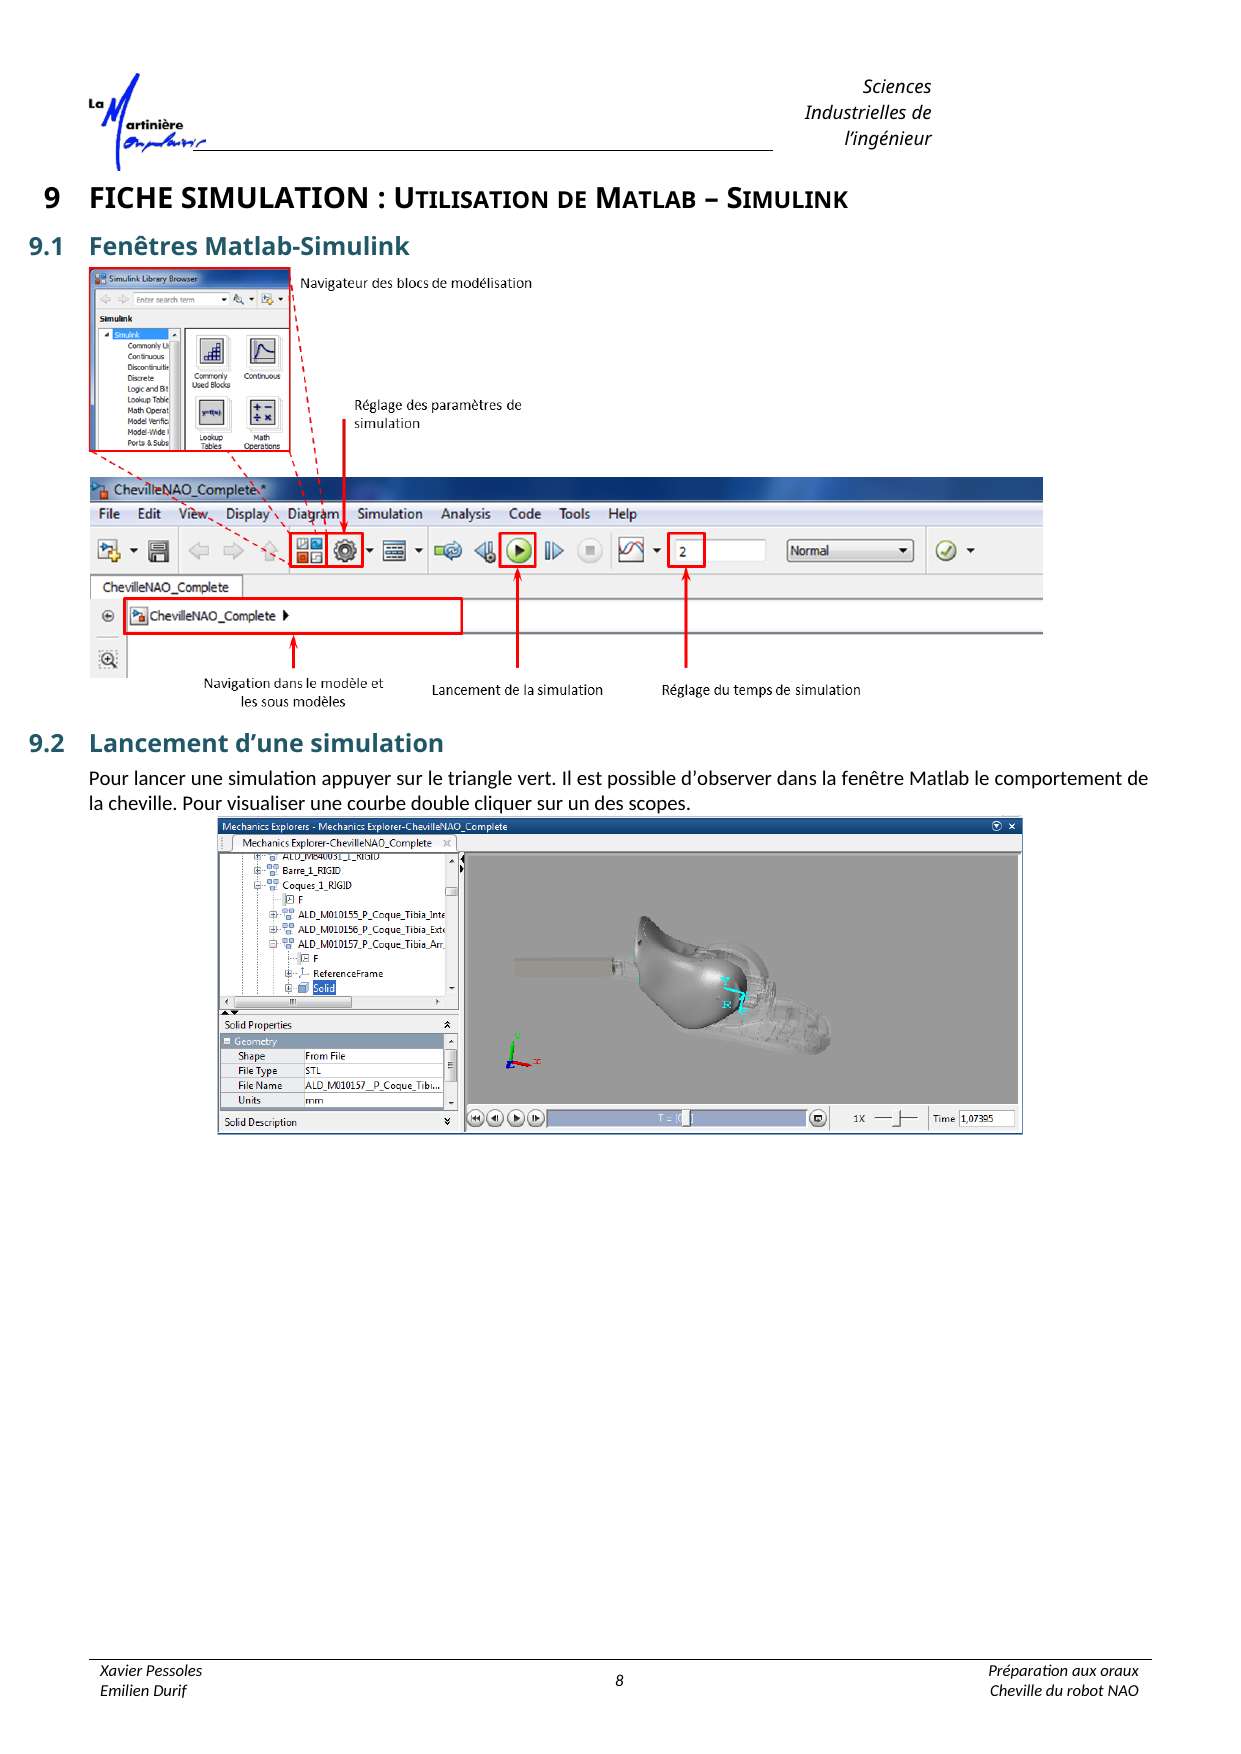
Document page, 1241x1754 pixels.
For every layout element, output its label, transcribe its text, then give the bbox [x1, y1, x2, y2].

picture [88, 73, 207, 171]
subtitle Fenêtres Matlab-Simulink [29, 229, 1152, 263]
picture [217, 815, 1023, 1135]
picture [88, 267, 1043, 720]
text Pour lancer une simulation appuyer sur le triangle vert. Il est possible d’observer dans la fenêtre Matlab le comportement de la cheville. Pour visualiser une courbe double cliquer sur un des scopes. [89, 765, 1152, 816]
subtitle Lancement d’une simulation [29, 726, 1152, 760]
subtitle FICHE SIMULATION : Utilisation de Matlab – Simulink [44, 177, 1152, 217]
